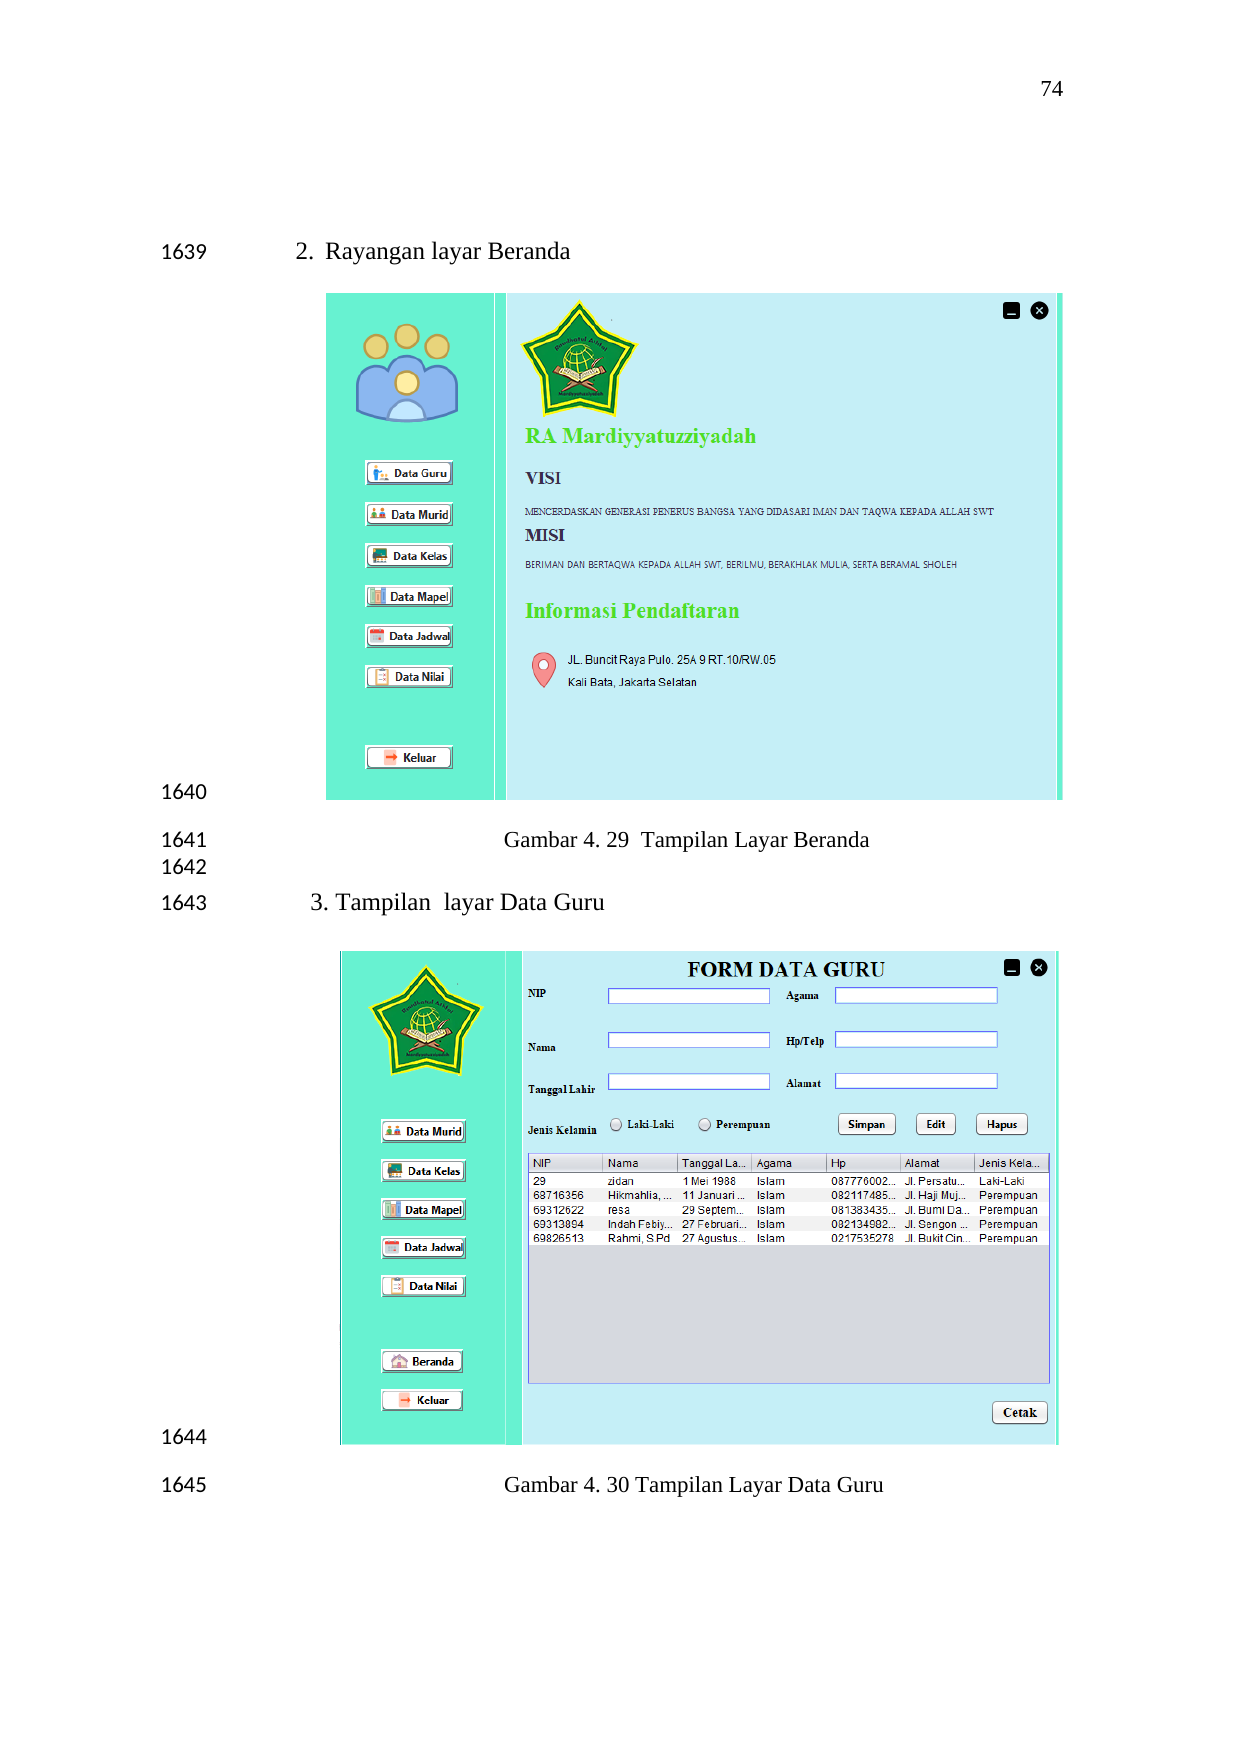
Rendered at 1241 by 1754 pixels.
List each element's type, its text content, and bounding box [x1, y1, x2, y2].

picture [325, 293, 1063, 800]
picture [339, 951, 1059, 1445]
text 2. Rayangan layar Beranda [295, 236, 1063, 265]
list 3. Tampilan layar Data Guru [310, 887, 1063, 916]
text Gambar 4. 29 Tampilan Layar Beranda [310, 826, 1063, 852]
text Gambar 4. 30 Tampilan Layar Data Guru [325, 1471, 1063, 1497]
